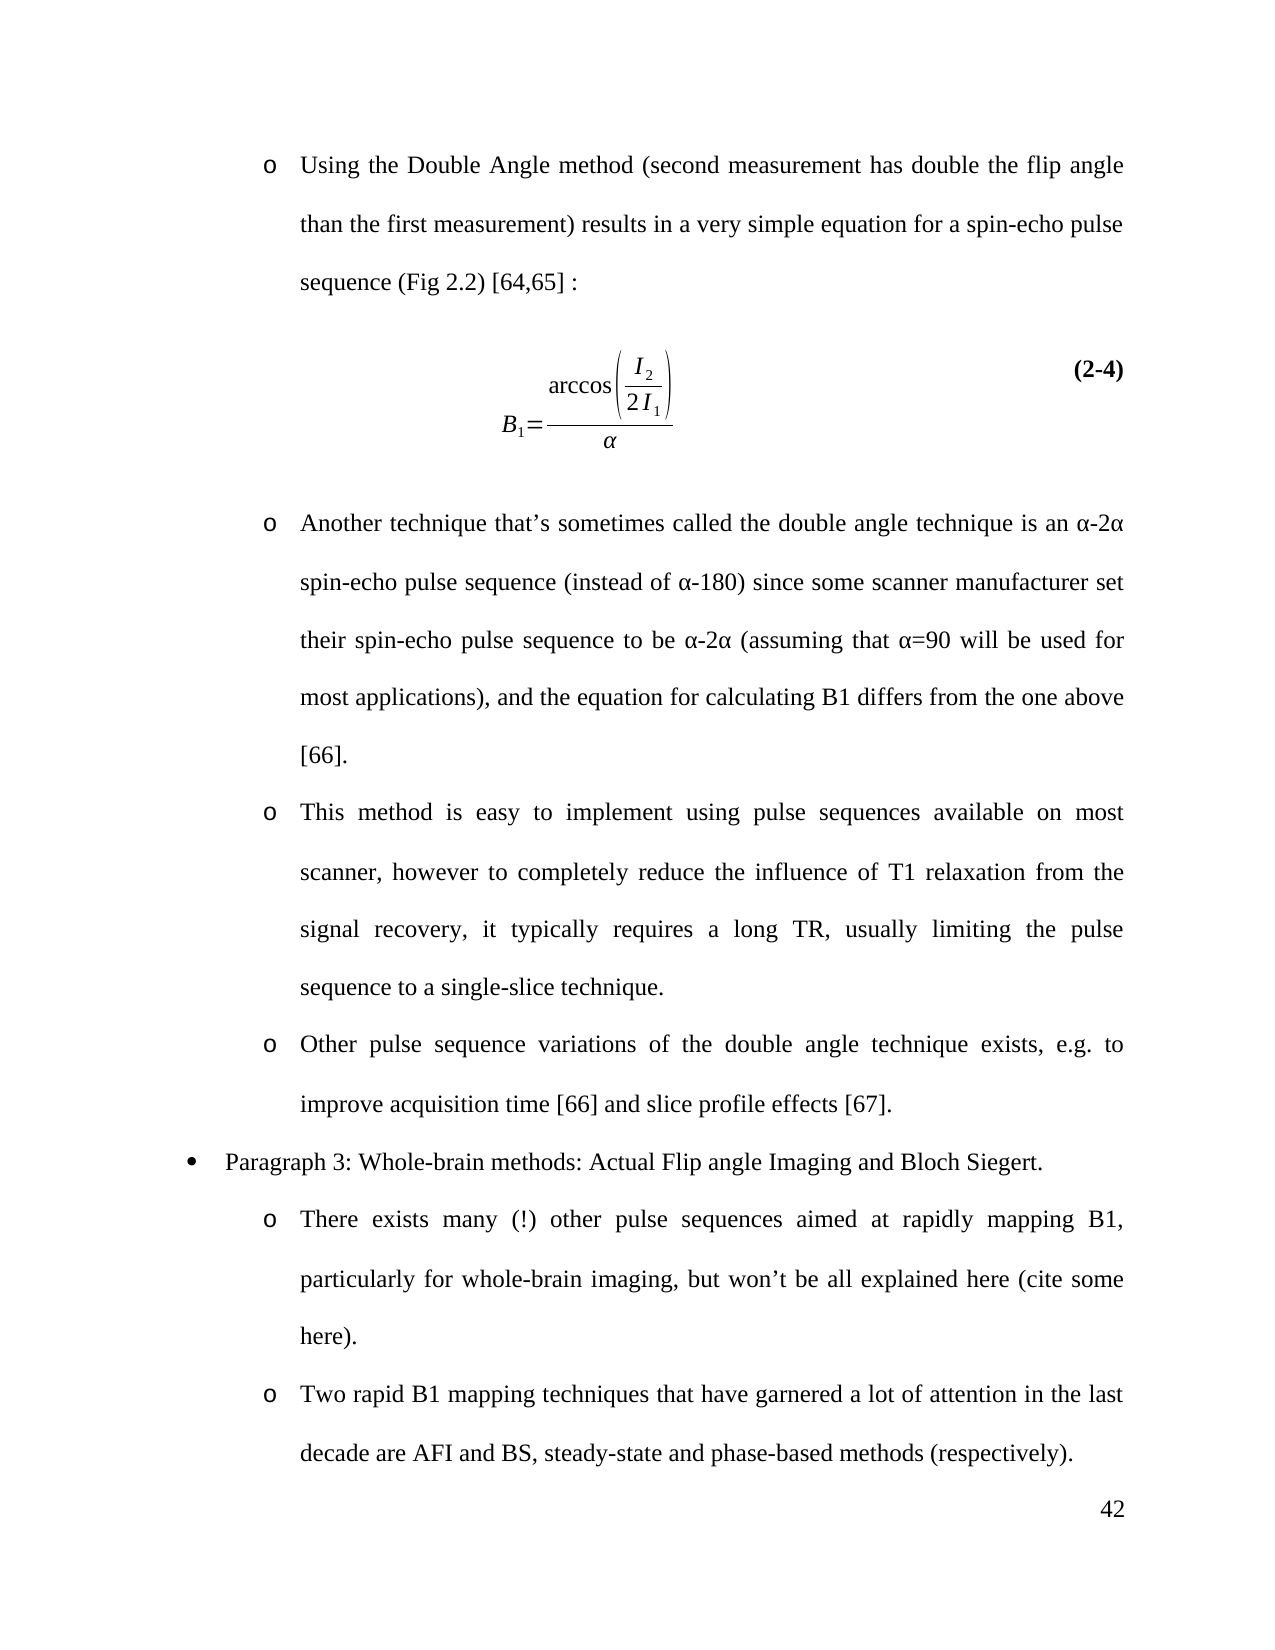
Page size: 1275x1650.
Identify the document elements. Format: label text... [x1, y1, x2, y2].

list Using the Double Angle method (second measurement has double the flip angle than the first measurement) results in a very simple equation for a spin-echo pulse sequence (Fig 2.2) [64,65] : [262, 150, 1125, 296]
list Another technique that’s sometimes called the double angle technique is an α-2α spin-echo pulse sequence (instead of α-180) since some scanner manufacturer set their spin-echo pulse sequence to be α-2α (assuming that α=90 will be used for most applications), and the equation for calculating B1 differs from the one above [66]. [262, 508, 1125, 769]
list Two rapid B1 mapping techniques that have garnered a lot of attention in the last decade are AFI and BS, steady-state and phase-based methods (respectively). [262, 1379, 1125, 1467]
list Paragraph 3: Whole-brain methods: Actual Flip angle Imaging and Bloch Siegert. [187, 1147, 1125, 1175]
list Other pulse sequence variations of the double angle technique exists, e.g. to improve acquisition time [66] and slice profile effects [67]. [262, 1029, 1125, 1118]
table_header (2-4) [1025, 350, 1135, 508]
list This method is easy to implement using pulse sequences available on most scanner, however to completely reduce the influence of T1 relaxation from the signal recovery, it typically requires a long TR, usually limiting the pulse sequence to a single-slice technique. [262, 797, 1125, 1001]
table_header [150, 350, 1025, 508]
list There exists many (!) other pulse sequences aimed at rapidly mapping B1, particularly for whole-brain imaging, but won’t be all explained here (cite some here). [262, 1204, 1125, 1350]
